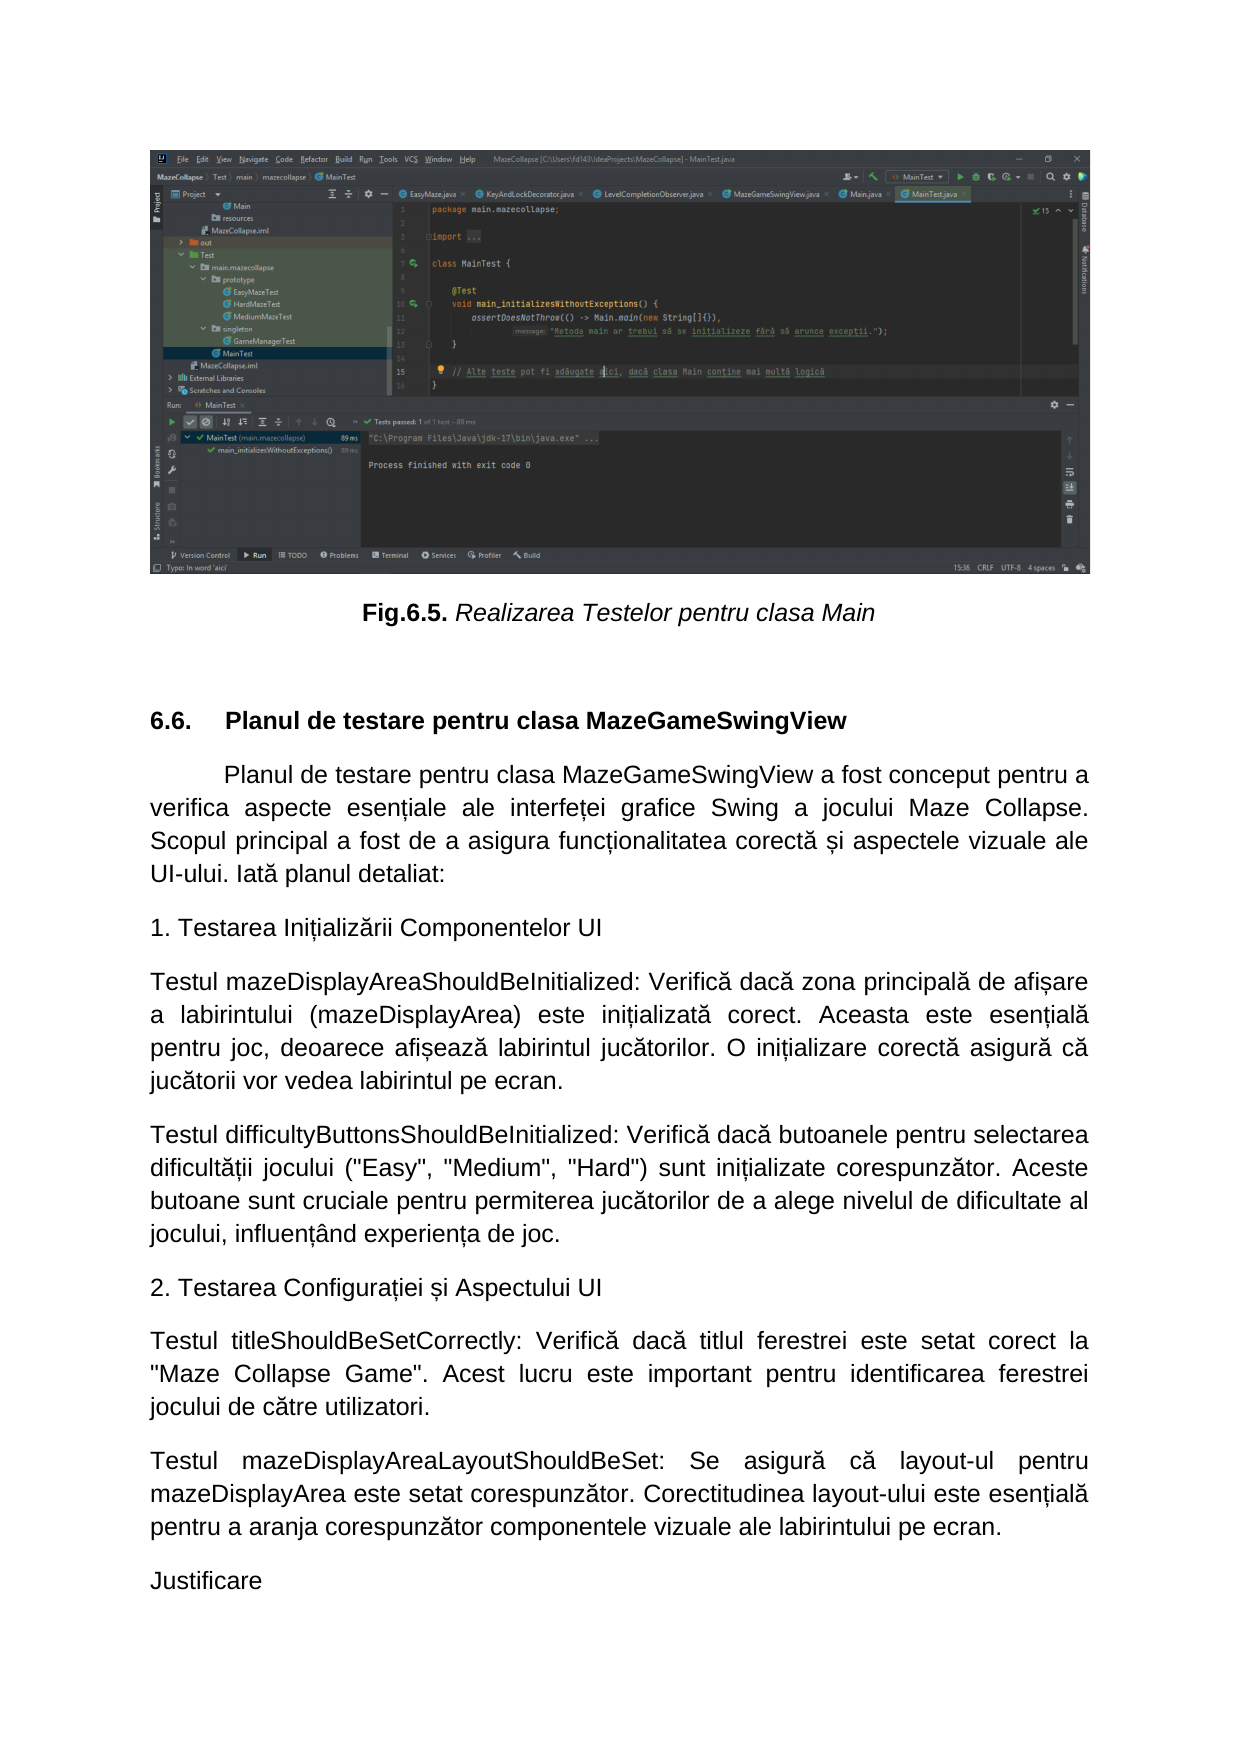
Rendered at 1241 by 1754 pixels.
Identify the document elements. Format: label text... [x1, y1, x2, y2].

text Justificare [150, 1566, 1090, 1595]
text Testul mazeDisplayAreaShouldBeInitialized: Verifică dacă zona principală de afișare a labirintului (mazeDisplayArea) este inițializată corect. Aceasta este esențială pentru joc, deoarece afișează labirintul jucătorilor. O inițializare corectă asigură că jucătorii vor vedea labirintul pe ecran. [150, 967, 1090, 1094]
text Testul mazeDisplayAreaLayoutShouldBeSet: Se asigură că layout-ul pentru mazeDisplayArea este setat corespunzător. Corectitudinea layout-ului este esențială pentru a aranja corespunzător componentele vizuale ale labirintului pe ecran. [150, 1446, 1090, 1541]
text Testul difficultyButtonsShouldBeInitialized: Verifică dacă butoanele pentru selectarea dificultății jocului ("Easy", "Medium", "Hard") sunt inițializate corespunzător. Aceste butoane sunt cruciale pentru permiterea jucătorilor de a alege nivelul de dificultate al jocului, influențând experiența de joc. [150, 1119, 1090, 1247]
list Planul de testare pentru clasa MazeGameSwingView [150, 706, 1090, 735]
picture [150, 150, 1091, 574]
text Planul de testare pentru clasa MazeGameSwingView a fost conceput pentru a verifica aspecte esențiale ale interfeței grafice Swing a jocului Maze Collapse. Scopul principal a fost de a asigura funcționalitatea corectă și aspectele vizuale ale UI-ului. Iată planul detaliat: [150, 760, 1090, 888]
text Testul titleShouldBeSetCorrectly: Verifică dacă titlul ferestrei este setat corect la "Maze Collapse Game". Acest lucru este important pentru identificarea ferestrei jocului de către utilizatori. [150, 1326, 1090, 1421]
text 2. Testarea Configurației și Aspectului UI [150, 1272, 1090, 1301]
text 1. Testarea Inițializării Componentelor UI [150, 913, 1090, 942]
text Fig.6.5. Realizarea Testelor pentru clasa Main [150, 598, 1090, 627]
